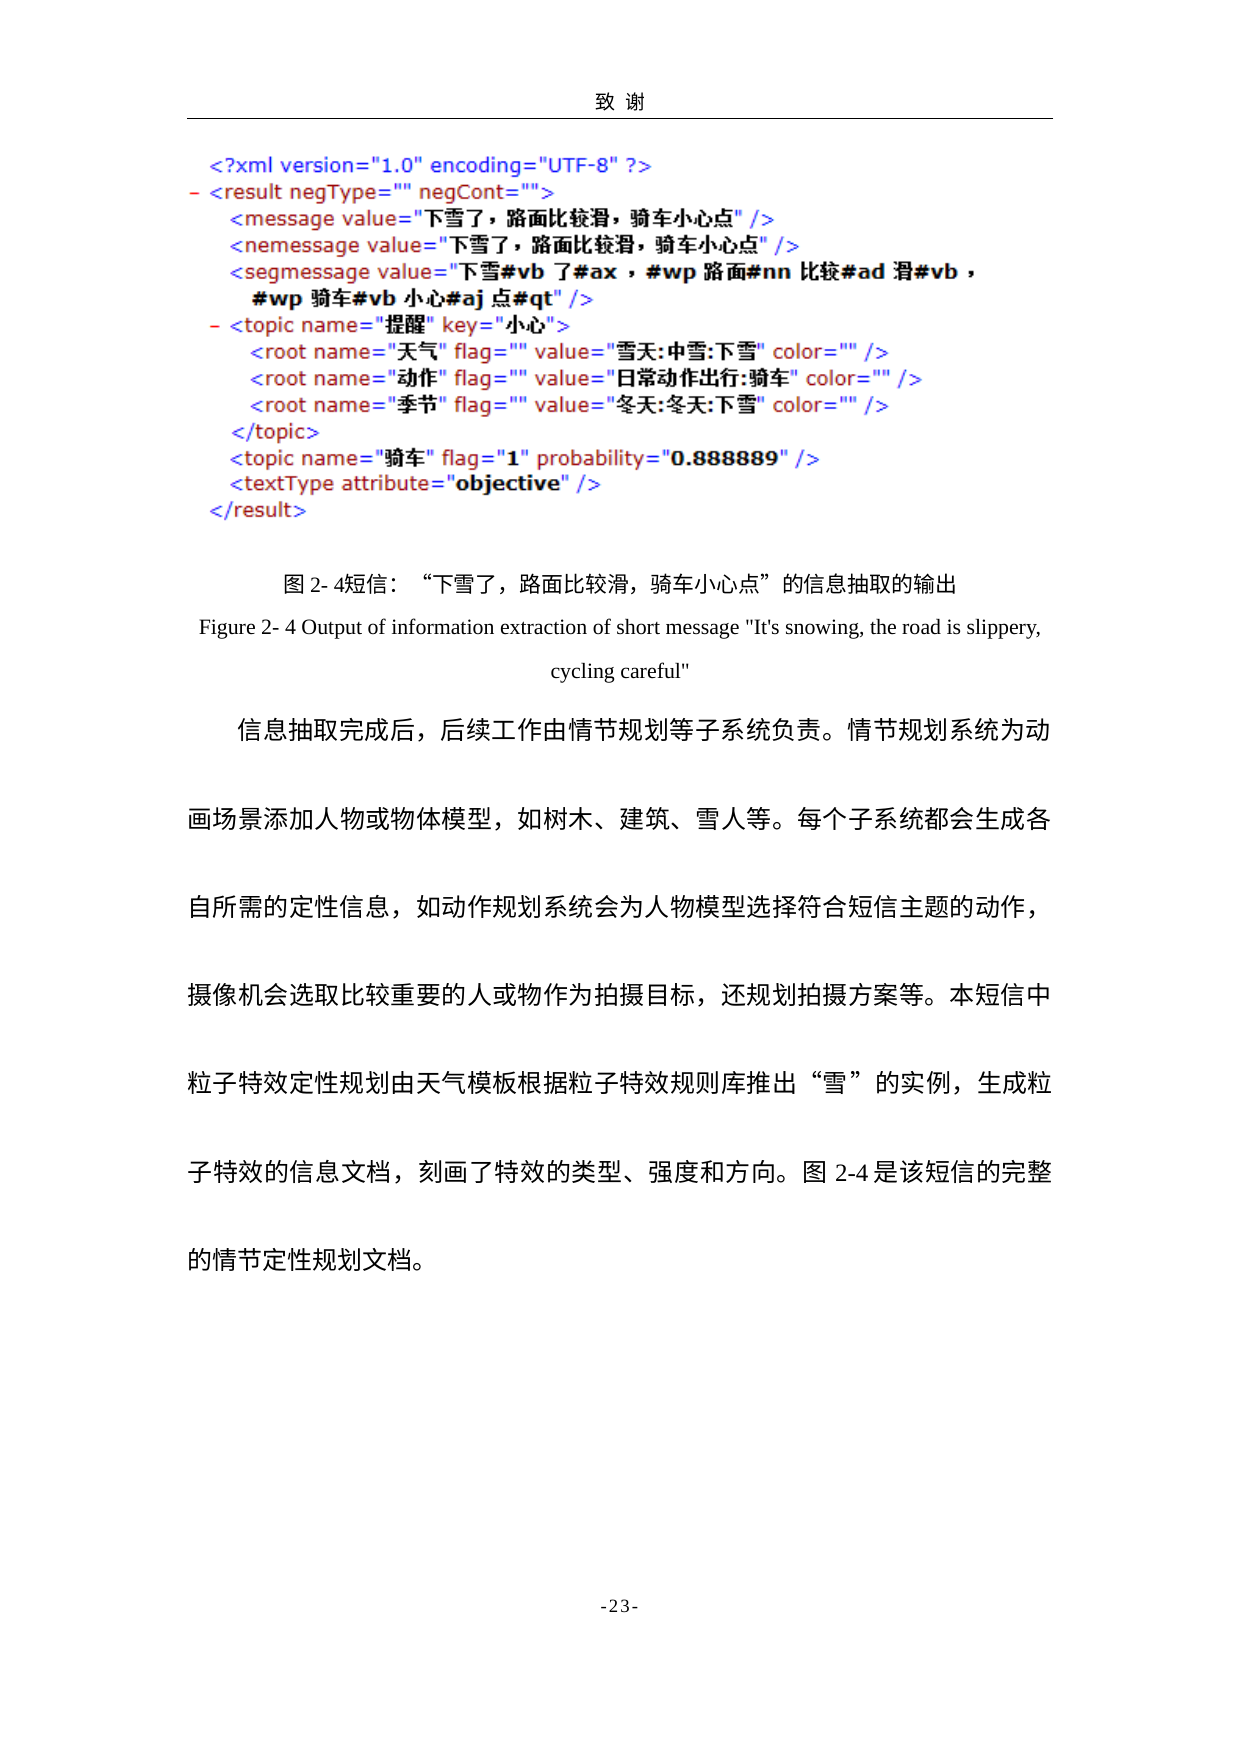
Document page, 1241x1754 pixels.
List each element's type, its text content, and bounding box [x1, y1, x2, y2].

picture [187, 150, 1052, 525]
text 信息抽取完成后，后续工作由情节规划等子系统负责。情节规划系统为动画场景添加人物或物体模型，如树木、建筑、雪人等。每个子系统都会生成各自所需的定性信息，如动作规划系统会为人物模型选择符合短信主题的动作，摄像机会选取比较重要的人或物作为拍摄目标，还规划拍摄方案等。本短信中粒子特效定性规划由天气模板根据粒子特效规则库推出“雪”的实例，生成粒子特效的信息文档，刻画了特效的类型、强度和方向。图2-4是该短信的完整的情节定性规划文档。 [187, 695, 1053, 1292]
text Figure 2- 4 Output of information extraction of short message "It's snowing, the road is slippery, cycling careful" [187, 609, 1053, 687]
text 图2- 4短信：“下雪了，路面比较滑，骑车小心点”的信息抽取的输出 [187, 566, 1053, 600]
